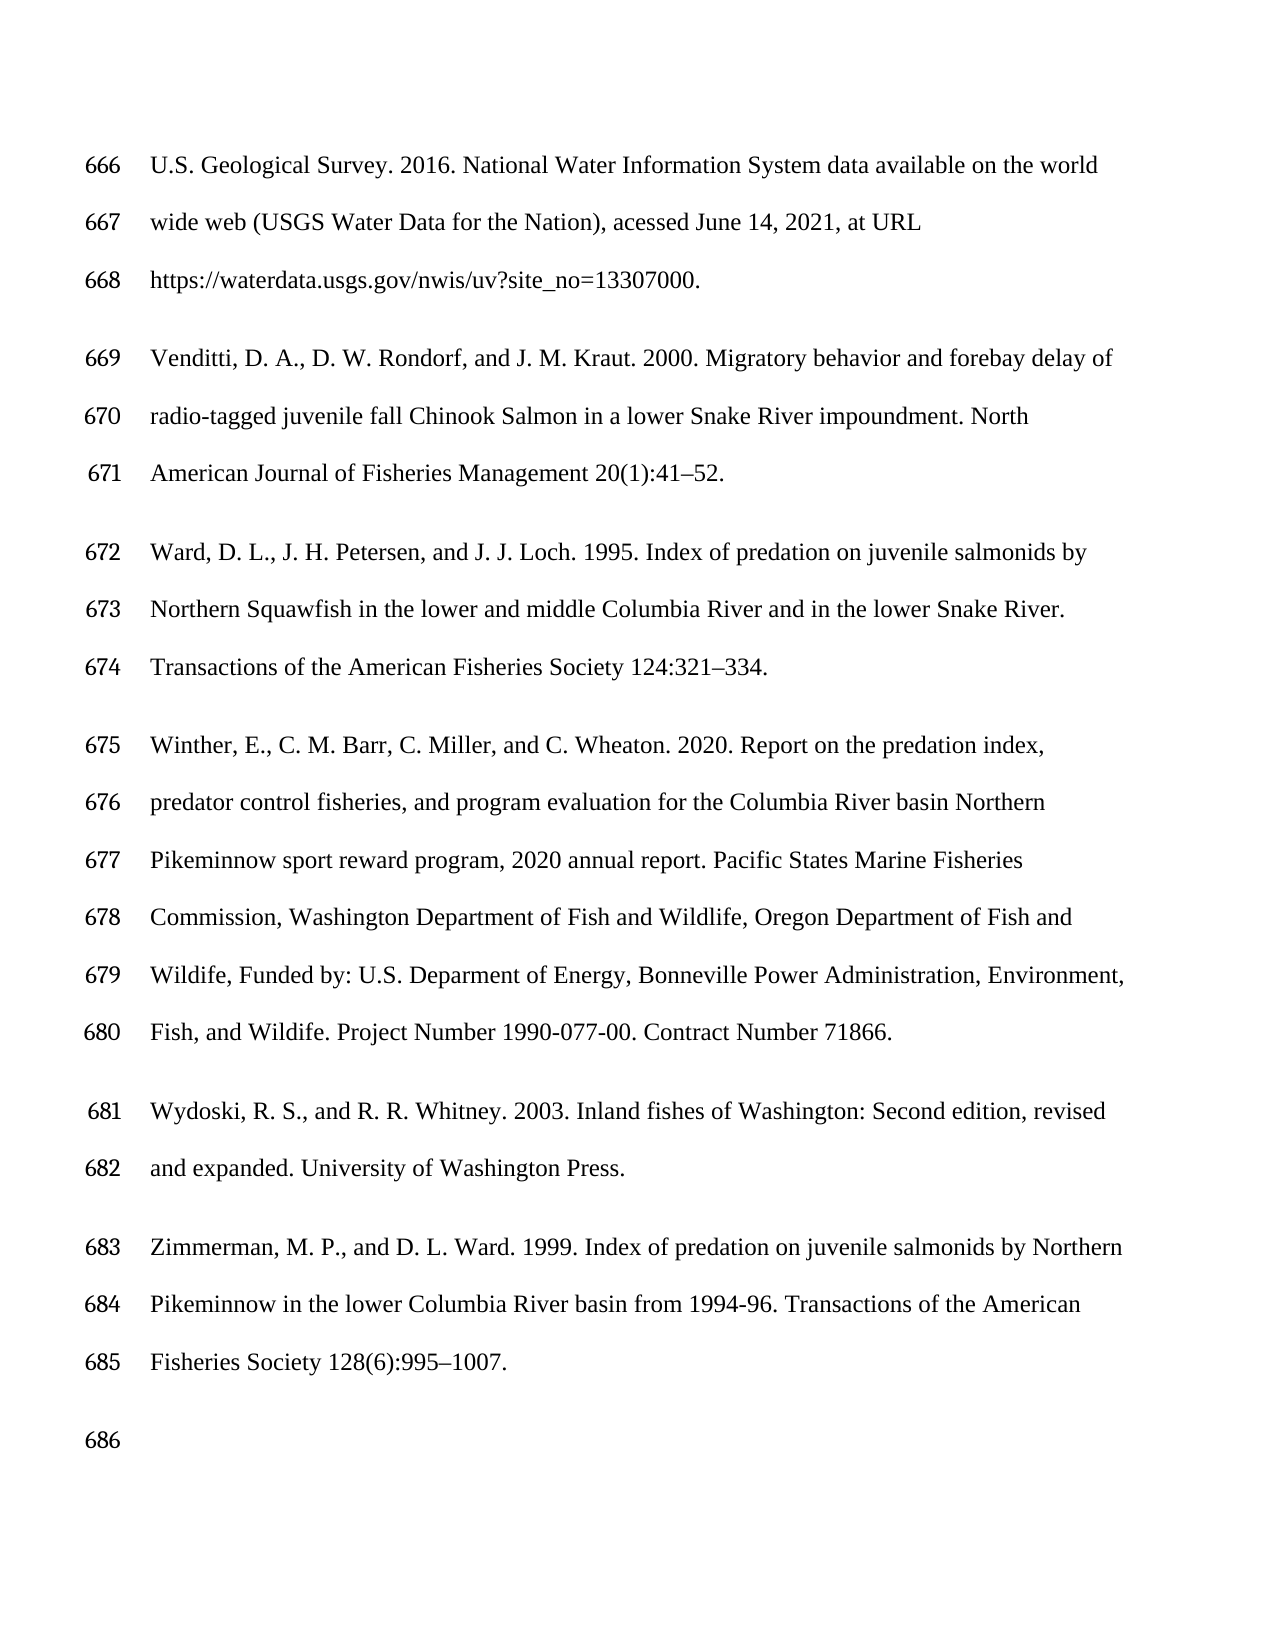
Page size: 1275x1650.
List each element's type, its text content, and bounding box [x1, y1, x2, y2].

text Venditti, D. A., D. W. Rondorf, and J. M. Kraut. 2000. Migratory behavior and forebay delay of radio-tagged juvenile fall Chinook Salmon in a lower Snake River impoundment. North American Journal of Fisheries Management 20(1):41–52. [150, 343, 1125, 487]
text Zimmerman, M. P., and D. L. Ward. 1999. Index of predation on juvenile salmonids by Northern Pikeminnow in the lower Columbia River basin from 1994-96. Transactions of the American Fisheries Society 128(6):995–1007. [150, 1232, 1125, 1375]
text U.S. Geological Survey. 2016. National Water Information System data available on the world wide web (USGS Water Data for the Nation), acessed June 14, 2021, at URL https://waterdata.usgs.gov/nwis/uv?site_no=13307000. [150, 150, 1125, 294]
text Ward, D. L., J. H. Petersen, and J. J. Loch. 1995. Index of predation on juvenile salmonids by Northern Squawfish in the lower and middle Columbia River and in the lower Snake River. Transactions of the American Fisheries Society 124:321–334. [150, 537, 1125, 680]
text Winther, E., C. M. Barr, C. Miller, and C. Wheaton. 2020. Report on the predation index, predator control fisheries, and program evaluation for the Columbia River basin Northern Pikeminnow sport reward program, 2020 annual report. Pacific States Marine Fisheries Commission, Washington Department of Fish and Wildlife, Oregon Department of Fish and Wildife, Funded by: U.S. Deparment of Energy, Bonneville Power Administration, Environment, Fish, and Wildife. Project Number 1990-077-00. Contract Number 71866. [150, 730, 1125, 1046]
text Wydoski, R. S., and R. R. Whitney. 2003. Inland fishes of Washington: Second edition, revised and expanded. University of Washington Press. [150, 1096, 1125, 1182]
